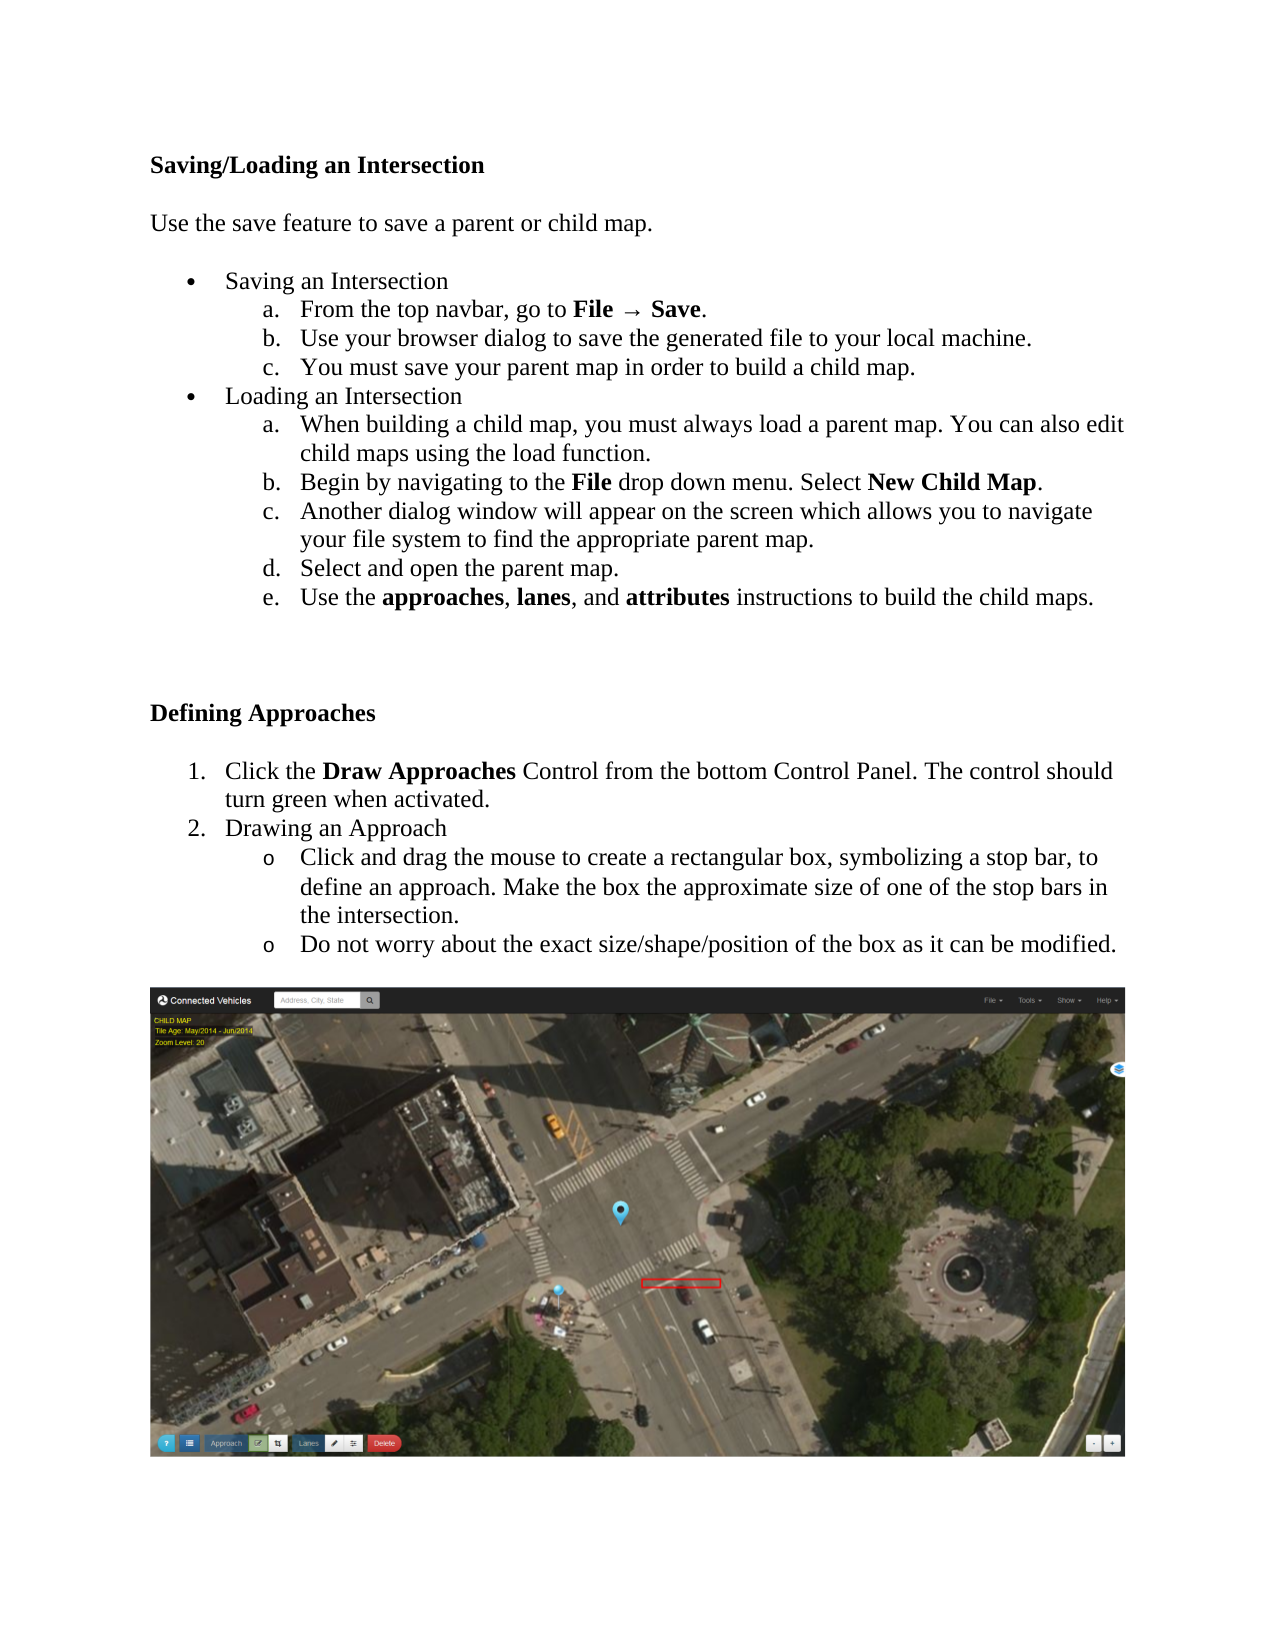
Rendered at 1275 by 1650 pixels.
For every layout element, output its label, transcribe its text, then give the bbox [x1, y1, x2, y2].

picture [150, 987, 1125, 1457]
list Begin by navigating to the File drop down menu. Select New Child Map. [262, 467, 1125, 496]
text Use the save feature to save a parent or child map. [150, 208, 1125, 237]
text Saving/Loading an Intersection [150, 150, 1125, 179]
list Another dialog window will appear on the screen which allows you to navigate your file system to find the appropriate parent map. [262, 496, 1125, 553]
list You must save your parent map in order to build a child map. [262, 352, 1125, 381]
list Do not worry about the exact size/shape/position of the box as it can be modified. [262, 929, 1125, 959]
list Loading an Intersection [187, 381, 1125, 409]
list When building a child map, you must always load a parent map. You can also edit child maps using the load function. [262, 409, 1125, 467]
text Defining Approaches [150, 698, 1125, 727]
list Use the approaches, lanes, and attributes instructions to build the child maps. [262, 582, 1125, 611]
list Select and open the parent map. [262, 553, 1125, 582]
list From the top navbar, go to File → Save. [262, 294, 1125, 323]
list Use your browser dialog to save the generated file to your local machine. [262, 323, 1125, 352]
list Click and drag the mouse to create a rectangular box, symbolizing a stop bar, to define an approach. Make the box the approximate size of one of the stop bars in the intersection. [262, 842, 1125, 929]
list Saving an Intersection [187, 266, 1125, 294]
list Drawing an Approach [187, 813, 1125, 842]
list Click the Draw Approaches Control from the bottom Control Panel. The control should turn green when activated. [187, 756, 1125, 813]
